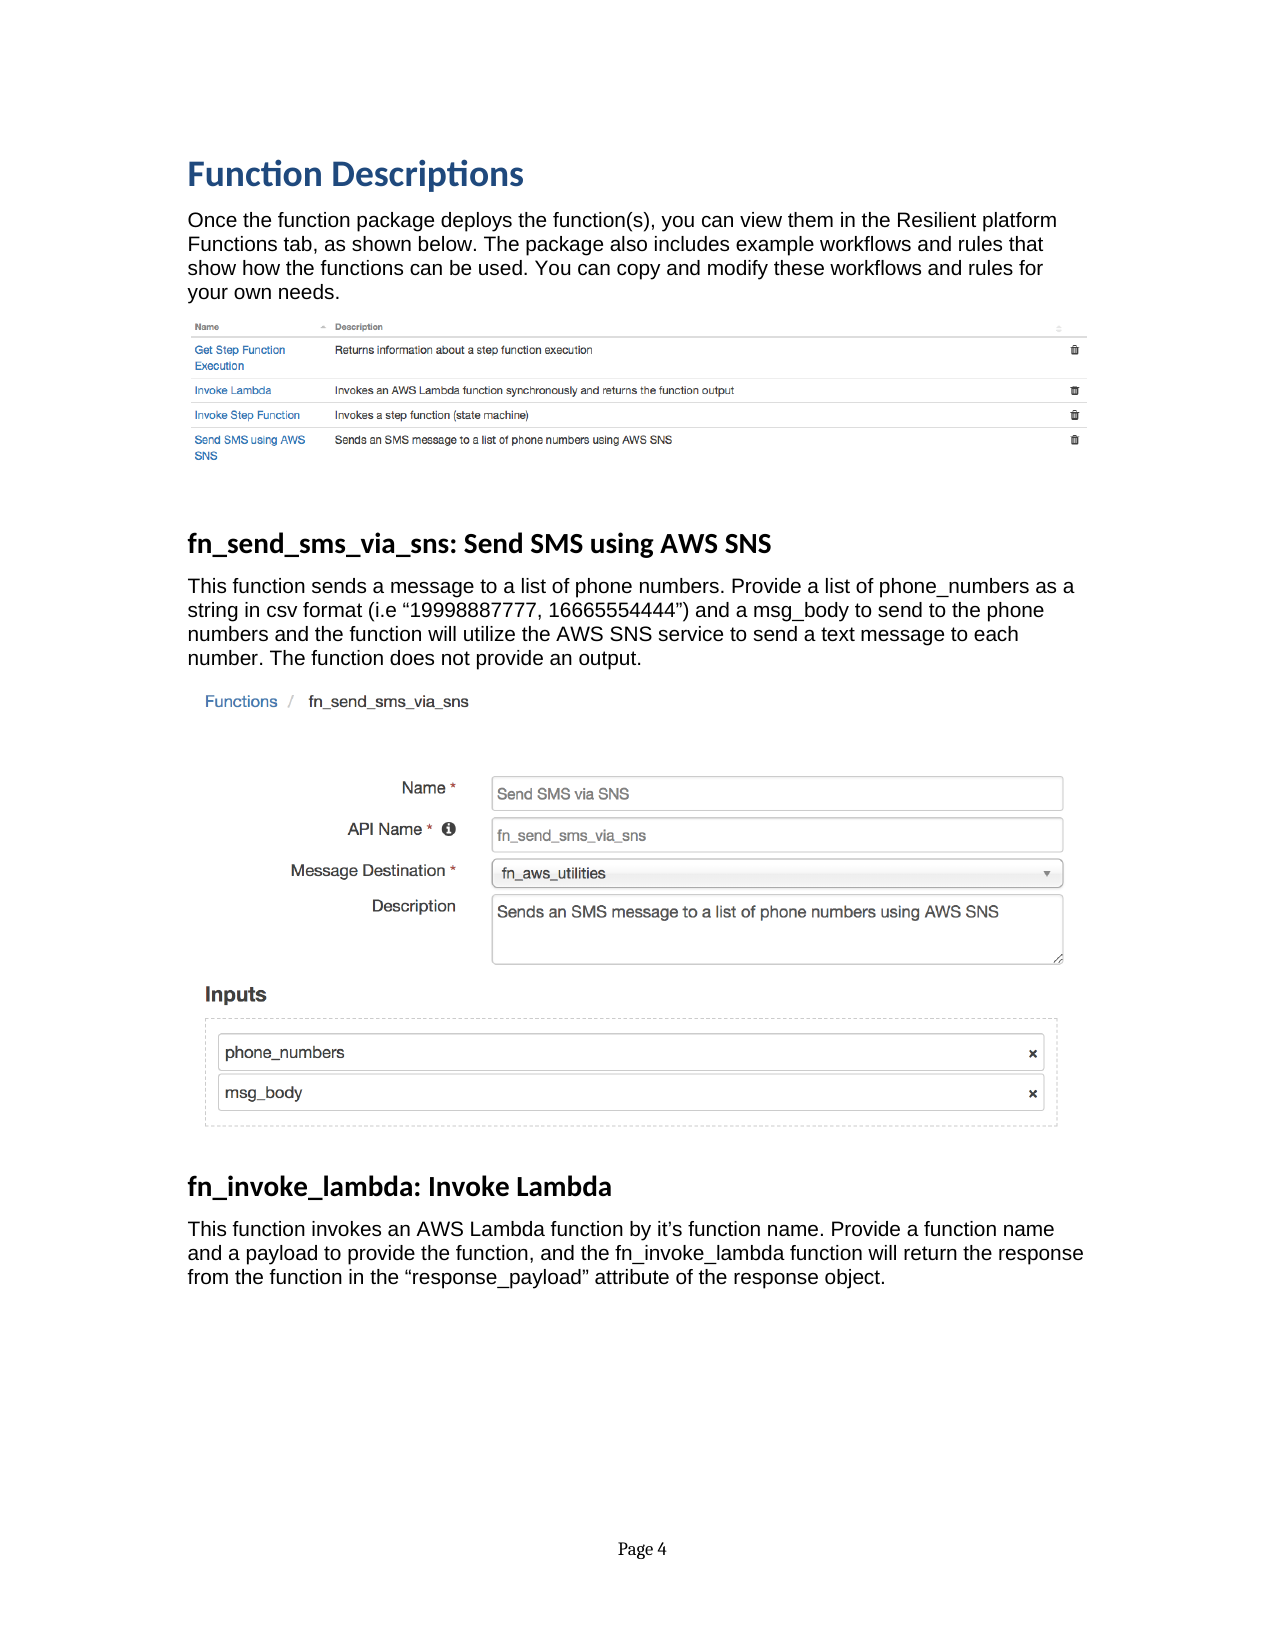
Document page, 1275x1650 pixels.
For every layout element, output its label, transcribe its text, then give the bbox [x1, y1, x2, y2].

picture [187, 681, 1088, 1144]
text This function sends a message to a list of phone numbers. Provide a list of phone_numbers as a string in csv format (i.e “19998887777, 16665554444”) and a msg_body to send to the phone numbers and the function will utilize the AWS SNS service to send a text message to each number. The function does not provide an output. [187, 573, 1087, 669]
picture [187, 316, 1088, 464]
text Once the function package deploys the function(s), you can view them in the Resilient platform Functions tab, as shown below. The package also includes example workflows and rules that show how the functions can be used. You can copy and modify these workflows and rules for your own needs. [187, 208, 1087, 304]
subtitle Function Descriptions [187, 150, 1087, 196]
text This function invokes an AWS Lambda function by it’s function name. Provide a function name and a payload to provide the function, and the fn_invoke_lambda function will return the response from the function in the “response_payload” attribute of the response object. [187, 1217, 1087, 1288]
subtitle fn_send_sms_via_sns: Send SMS using AWS SNS [187, 525, 1087, 561]
subtitle fn_invoke_lambda: Invoke Lambda [187, 1168, 1087, 1204]
